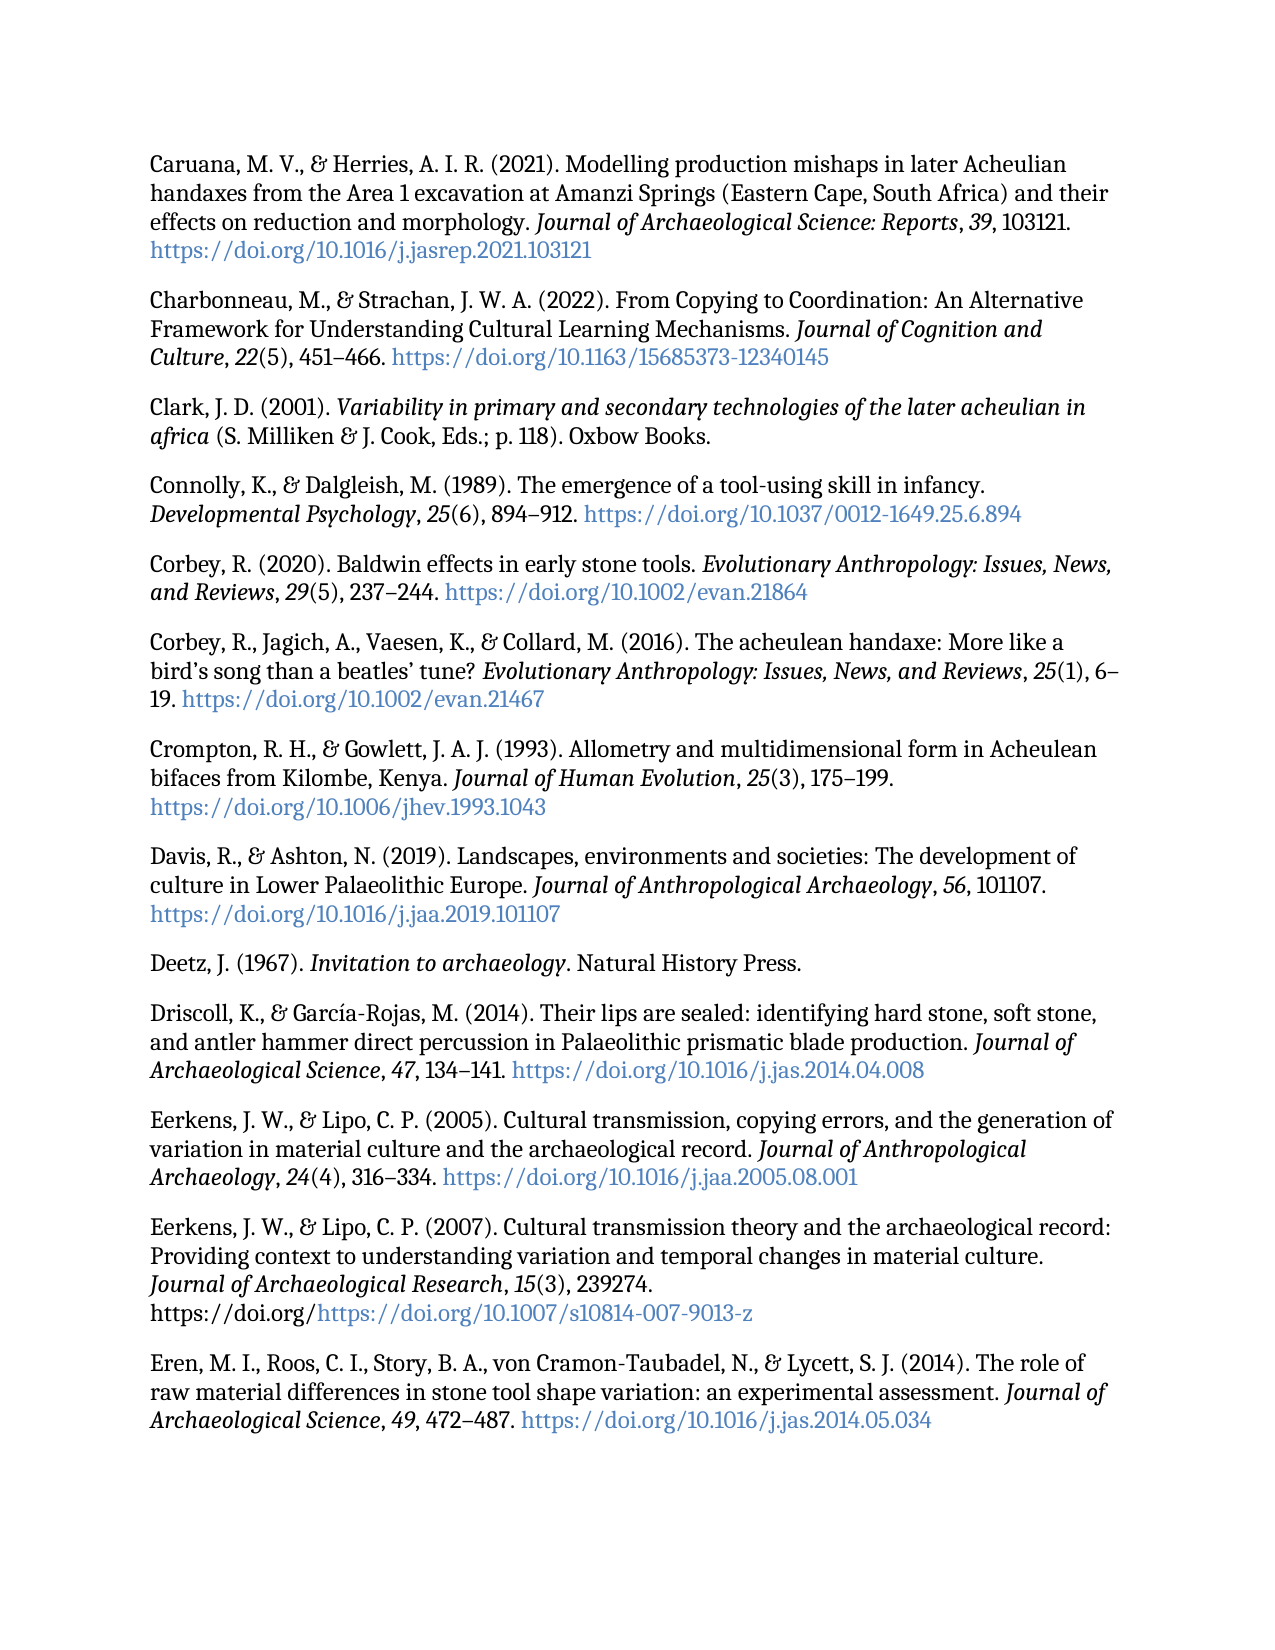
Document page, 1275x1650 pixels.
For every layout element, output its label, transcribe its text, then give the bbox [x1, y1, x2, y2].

text Caruana, M. V., & Herries, A. I. R. (2021). Modelling production mishaps in later Acheulian handaxes from the Area 1 excavation at Amanzi Springs (Eastern Cape, South Africa) and their effects on reduction and morphology. Journal of Archaeological Science: Reports, 39, 103121. https://doi.org/10.1016/j.jasrep.2021.103121 [150, 150, 1125, 265]
text Corbey, R. (2020). Baldwin effects in early stone tools. Evolutionary Anthropology: Issues, News, and Reviews, 29(5), 237–244. https://doi.org/10.1002/evan.21864 [150, 549, 1125, 607]
text Corbey, R., Jagich, A., Vaesen, K., & Collard, M. (2016). The acheulean handaxe: More like a bird’s song than a beatles’ tune? Evolutionary Anthropology: Issues, News, and Reviews, 25(1), 6–19. https://doi.org/10.1002/evan.21467 [150, 628, 1125, 714]
text Crompton, R. H., & Gowlett, J. A. J. (1993). Allometry and multidimensional form in Acheulean bifaces from Kilombe, Kenya. Journal of Human Evolution, 25(3), 175–199. https://doi.org/10.1006/jhev.1993.1043 [150, 735, 1125, 821]
text Charbonneau, M., & Strachan, J. W. A. (2022). From Copying to Coordination: An Alternative Framework for Understanding Cultural Learning Mechanisms. Journal of Cognition and Culture, 22(5), 451–466. https://doi.org/10.1163/15685373-12340145 [150, 286, 1125, 372]
text Davis, R., & Ashton, N. (2019). Landscapes, environments and societies: The development of culture in Lower Palaeolithic Europe. Journal of Anthropological Archaeology, 56, 101107. https://doi.org/10.1016/j.jaa.2019.101107 [150, 842, 1125, 928]
text Eerkens, J. W., & Lipo, C. P. (2005). Cultural transmission, copying errors, and the generation of variation in material culture and the archaeological record. Journal of Anthropological Archaeology, 24(4), 316–334. https://doi.org/10.1016/j.jaa.2005.08.001 [150, 1106, 1125, 1192]
text Deetz, J. (1967). Invitation to archaeology. Natural History Press. [150, 949, 1125, 978]
text Eren, M. I., Roos, C. I., Story, B. A., von Cramon-Taubadel, N., & Lycett, S. J. (2014). The role of raw material differences in stone tool shape variation: an experimental assessment. Journal of Archaeological Science, 49, 472–487. https://doi.org/10.1016/j.jas.2014.05.034 [150, 1349, 1125, 1435]
text Driscoll, K., & García-Rojas, M. (2014). Their lips are sealed: identifying hard stone, soft stone, and antler hammer direct percussion in Palaeolithic prismatic blade production. Journal of Archaeological Science, 47, 134–141. https://doi.org/10.1016/j.jas.2014.04.008 [150, 999, 1125, 1085]
text Connolly, K., & Dalgleish, M. (1989). The emergence of a tool-using skill in infancy. Developmental Psychology, 25(6), 894–912. https://doi.org/10.1037/0012-1649.25.6.894 [150, 471, 1125, 529]
text Eerkens, J. W., & Lipo, C. P. (2007). Cultural transmission theory and the archaeological record: Providing context to understanding variation and temporal changes in material culture. Journal of Archaeological Research, 15(3), 239274. https://doi.org/https://doi.org/10.1007/s10814-007-9013-z [150, 1213, 1125, 1328]
text Clark, J. D. (2001). Variability in primary and secondary technologies of the later acheulian in africa (S. Milliken & J. Cook, Eds.; p. 118). Oxbow Books. [150, 393, 1125, 450]
